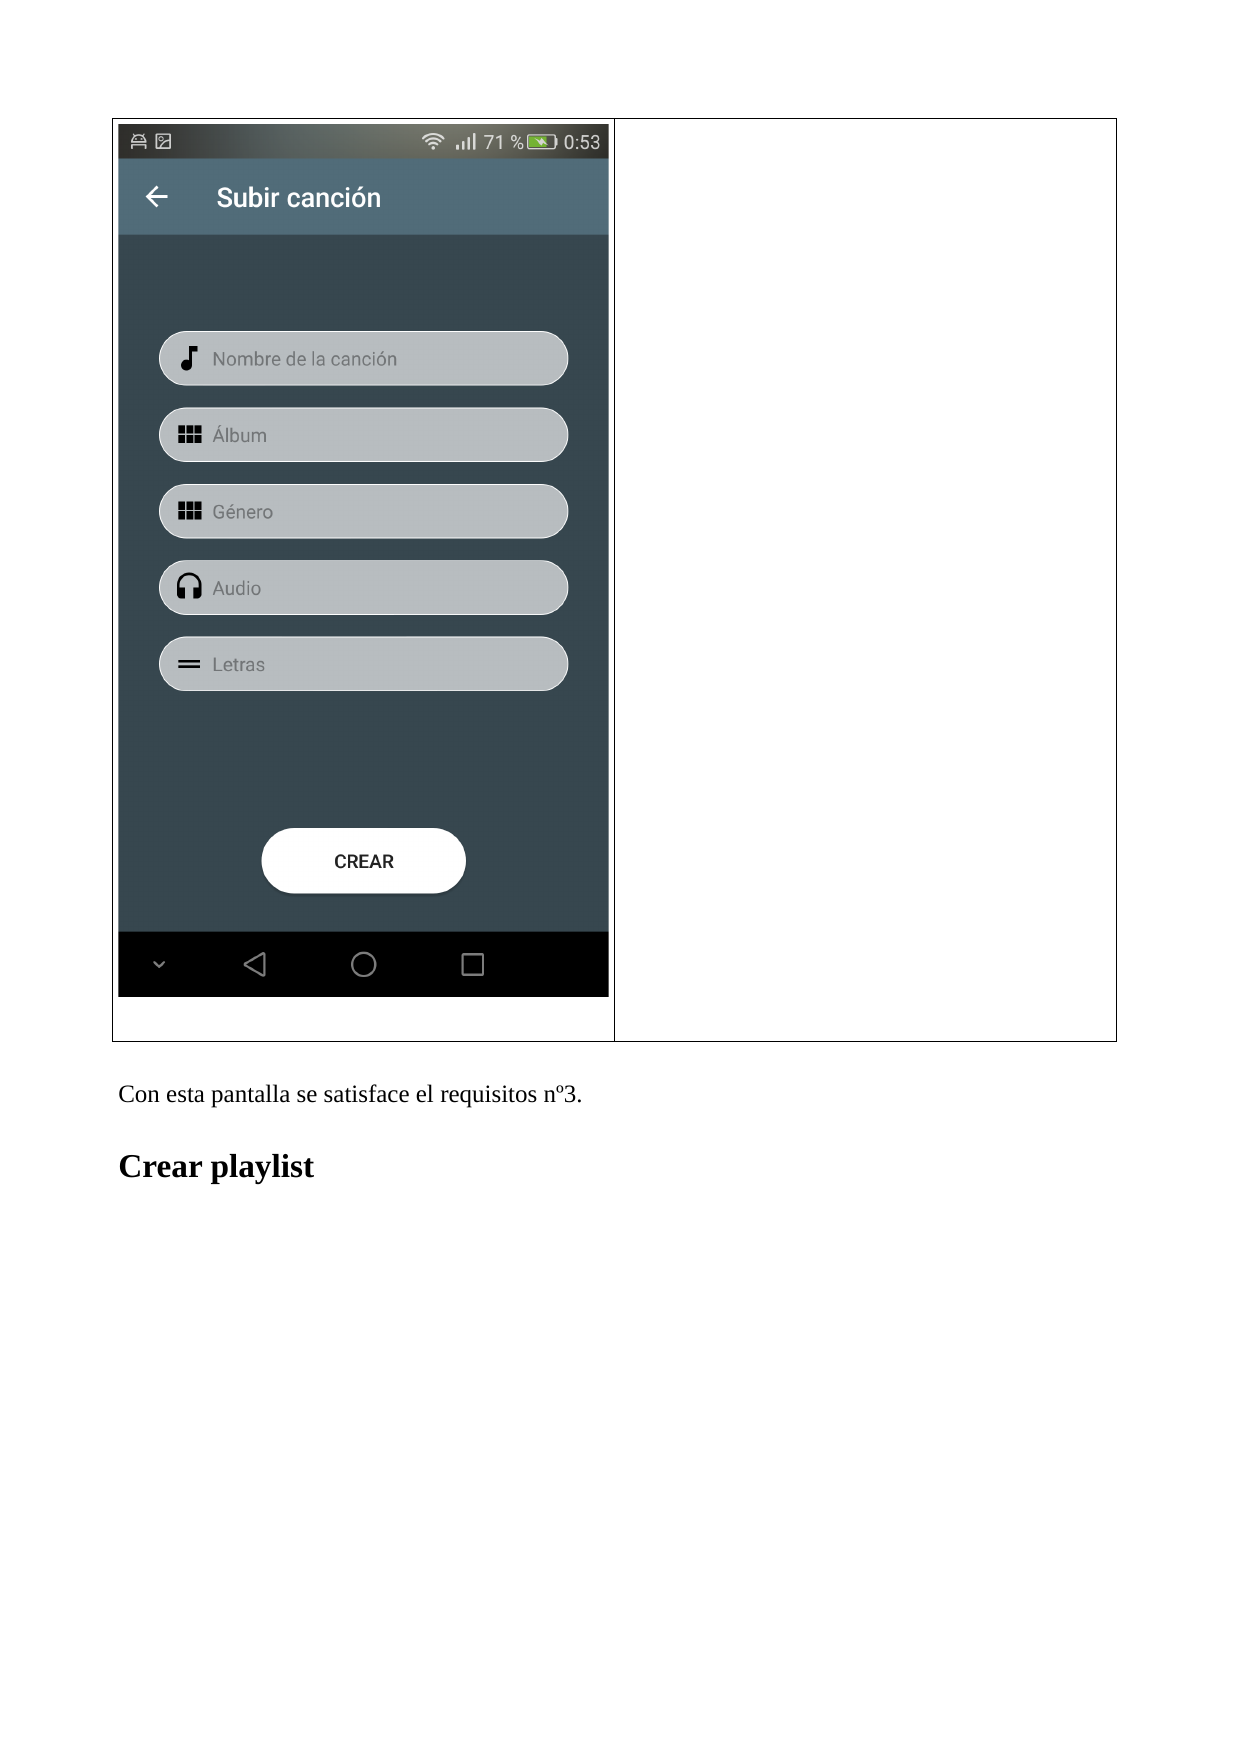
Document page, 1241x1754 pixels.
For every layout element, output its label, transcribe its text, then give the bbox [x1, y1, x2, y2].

text Con esta pantalla se satisface el requisitos nº3. [118, 1079, 1122, 1108]
table_header [113, 119, 614, 1041]
text Crear playlist [118, 1146, 1122, 1185]
picture [118, 124, 609, 997]
table_header [615, 119, 1116, 1041]
